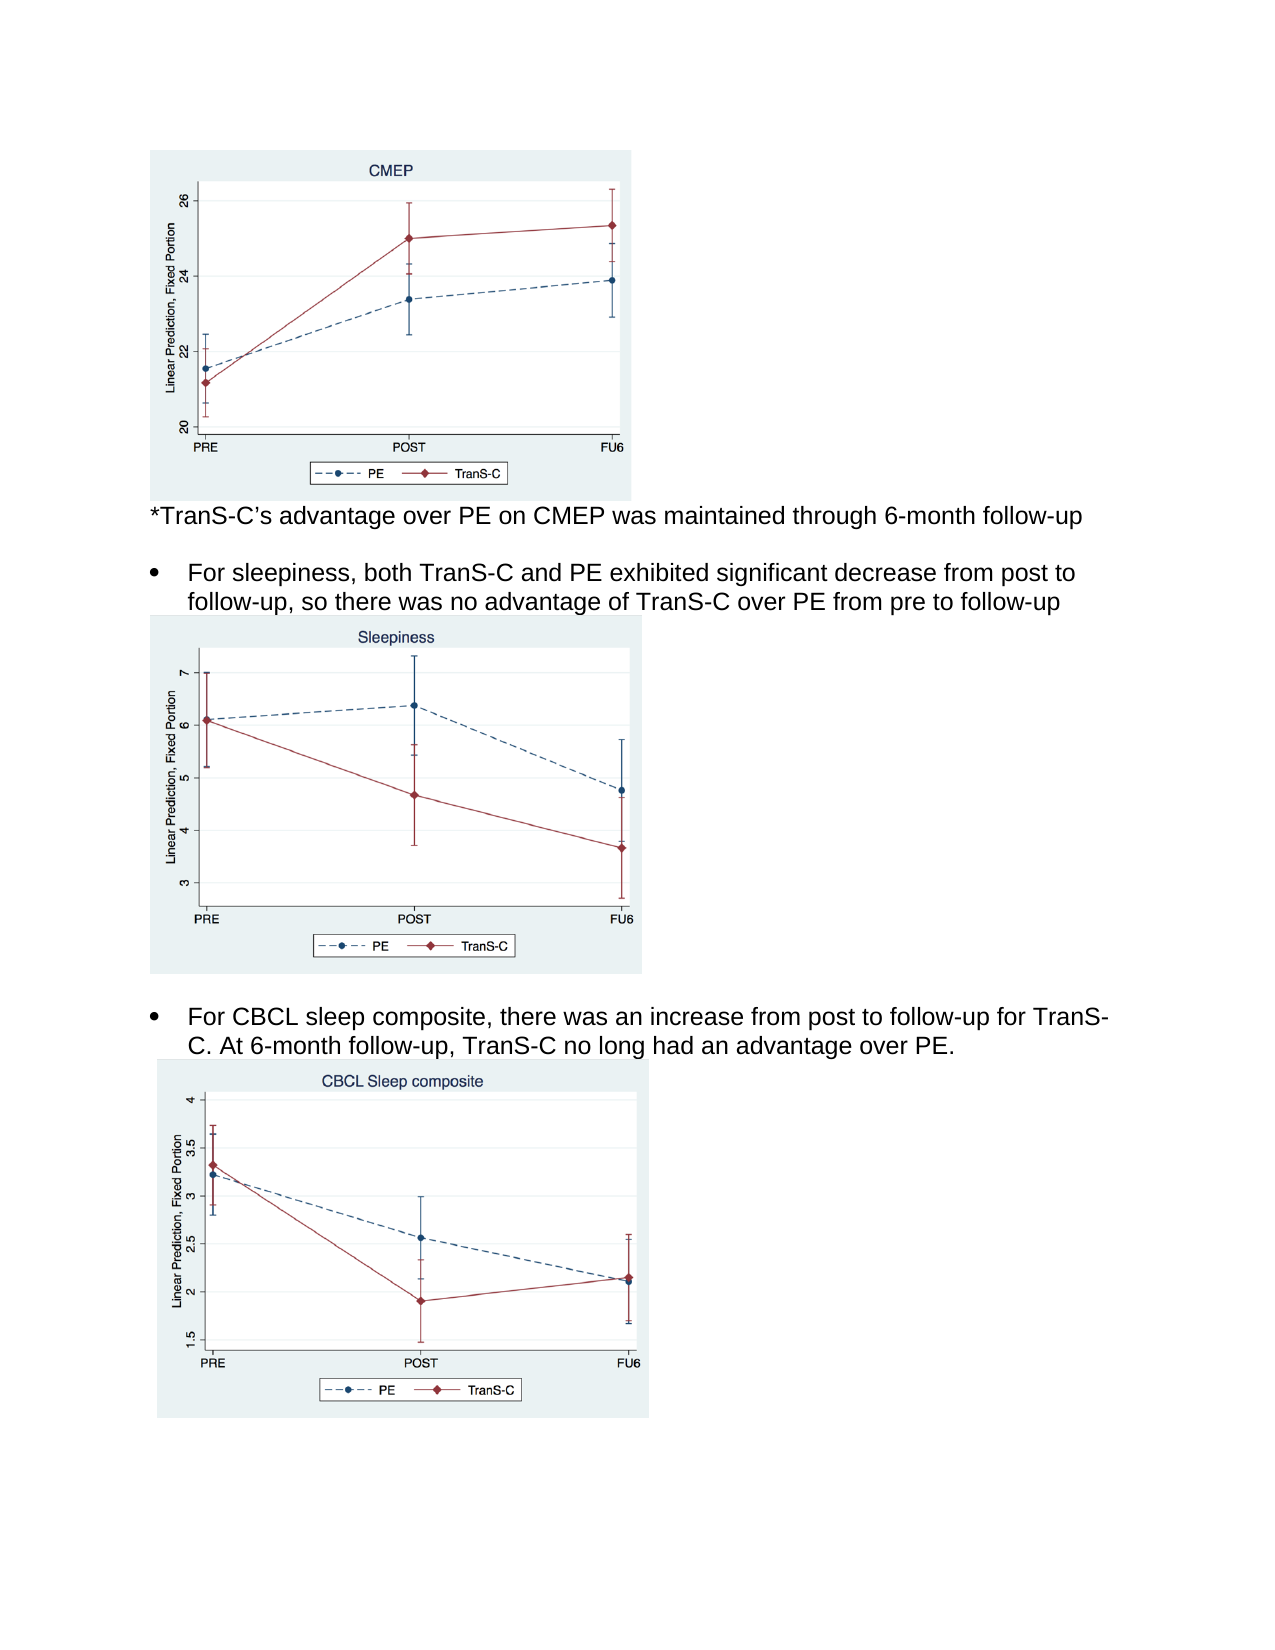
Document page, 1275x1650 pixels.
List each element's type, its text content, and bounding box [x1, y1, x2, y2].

picture [150, 150, 632, 501]
picture [157, 1059, 649, 1418]
list For CBCL sleep composite, there was an increase from post to follow-up for TranS-C. At 6-month follow-up, TranS-C no long had an advantage over PE. [150, 1002, 1125, 1060]
picture [150, 615, 642, 974]
list For sleepiness, both TranS-C and PE exhibited significant decrease from post to follow-up, so there was no advantage of TranS-C over PE from pre to follow-up [150, 558, 1125, 616]
text *TranS-C’s advantage over PE on CMEP was maintained through 6-month follow-up [150, 501, 1125, 529]
